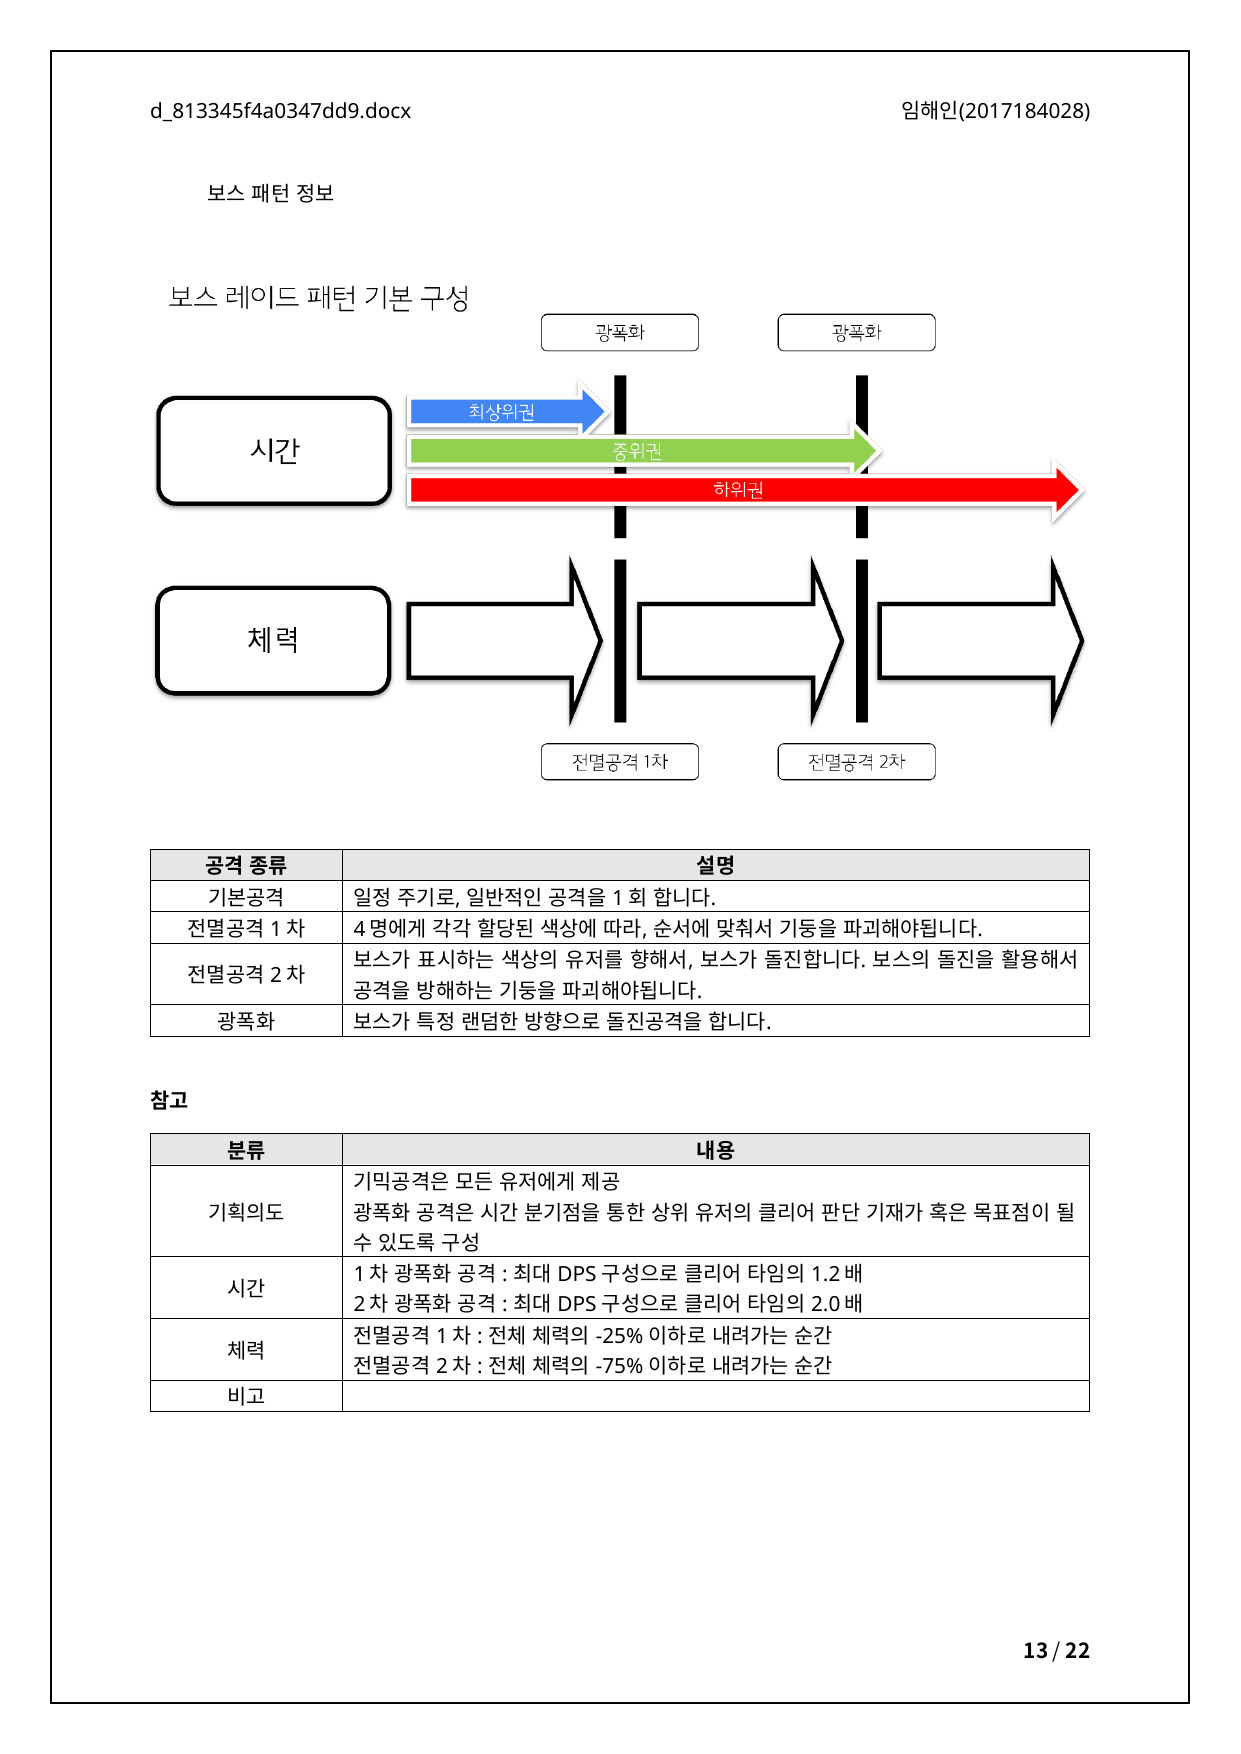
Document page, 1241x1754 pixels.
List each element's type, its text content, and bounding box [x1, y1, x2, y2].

table_cell 광폭화 [151, 1005, 342, 1036]
subtitle 보스 패턴 정보 [207, 177, 1090, 207]
table_cell 시간 [151, 1257, 342, 1318]
table_cell 4명에게 각각 할당된 색상에 따라, 순서에 맞춰서 기둥을 파괴해야됩니다. [343, 912, 1089, 943]
table_cell 1차 광폭화 공격 : 최대 DPS 구성으로 클리어 타임의 1.2배 2차 광폭화 공격 : 최대 DPS 구성으로 클리어 타임의 2.0배 [343, 1257, 1089, 1318]
table_cell 비고 [151, 1381, 342, 1411]
table_cell 전멸공격 1차 [151, 912, 342, 943]
table_cell 기믹공격은 모든 유저에게 제공 광폭화 공격은 시간 분기점을 통한 상위 유저의 클리어 판단 기재가 혹은 목표점이 될 수 있도록 구성 [343, 1166, 1089, 1256]
table_header 내용 [343, 1134, 1089, 1164]
picture [150, 273, 1090, 783]
table_header 분류 [151, 1134, 342, 1164]
table_cell 기획의도 [151, 1166, 342, 1256]
table_cell 체력 [151, 1319, 342, 1379]
table_cell 보스가 표시하는 색상의 유저를 향해서, 보스가 돌진합니다. 보스의 돌진을 활용해서 공격을 방해하는 기둥을 파괴해야됩니다. [343, 944, 1089, 1004]
text 참고 [150, 1084, 1090, 1114]
table_cell 기본공격 [151, 881, 342, 911]
table_cell 일정 주기로, 일반적인 공격을 1회 합니다. [343, 881, 1089, 911]
table_cell 전멸공격 2차 [151, 944, 342, 1004]
table_header 공격 종류 [151, 850, 342, 880]
table_cell [343, 1381, 1089, 1411]
table_cell 전멸공격 1차 : 전체 체력의 -25% 이하로 내려가는 순간 전멸공격 2차 : 전체 체력의 -75% 이하로 내려가는 순간 [343, 1319, 1089, 1379]
table_header 설명 [343, 850, 1089, 880]
table_cell 보스가 특정 랜덤한 방향으로 돌진공격을 합니다. [343, 1005, 1089, 1036]
